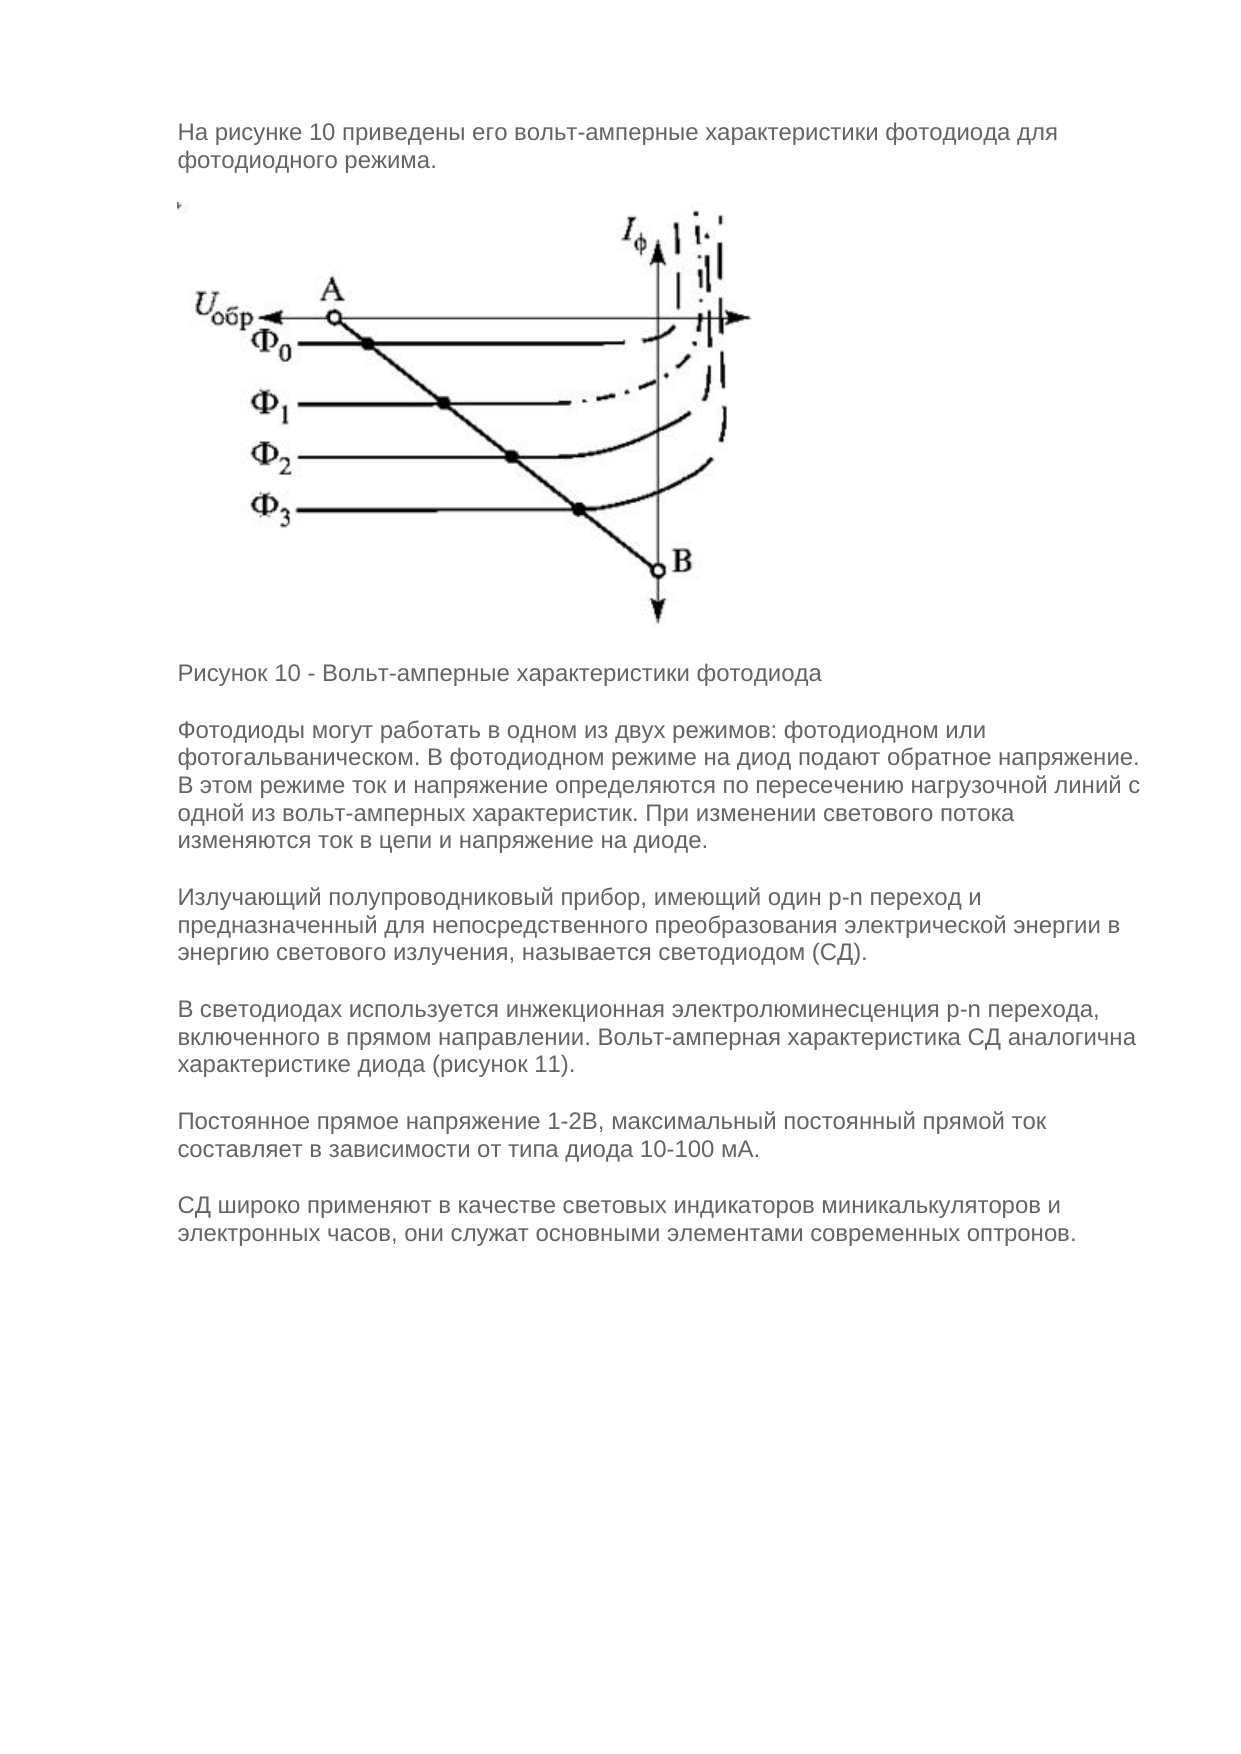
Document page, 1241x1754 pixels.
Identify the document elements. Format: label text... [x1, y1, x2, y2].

text Рисунок 10 - Вольт-амперные характеристики фотодиода [177, 659, 1152, 687]
text Излучающий полупроводниковый прибор, имеющий один p-n переход и предназначенный для непосредственного преобразования электрической энергии в энергию светового излучения, называется светодиодом (СД). [177, 883, 1152, 966]
text СД широко применяют в качестве световых индикаторов миникалькуляторов и электронных часов, они служат основными элементами современных оптронов. [177, 1191, 1152, 1246]
text Постоянное прямое напряжение 1-2В, максимальный постоянный прямой ток составляет в зависимости от типа диода 10-100 мА. [177, 1107, 1152, 1162]
picture [177, 202, 765, 630]
text Фотодиоды могут работать в одном из двух режимов: фотодиодном или фотогальваническом. В фотодиодном режиме на диод подают обратное напряжение. В этом режиме ток и напряжение определяются по пересечению нагрузочной линий с одной из вольт-амперных характеристик. При изменении светового потока изменяются ток в цепи и напряжение на диоде. [177, 716, 1152, 854]
text На рисунке 10 приведены его вольт-амперные характеристики фотодиода для фотодиодного режима. [177, 118, 1152, 173]
text В светодиодах используется инжекционная электролюминесценция p-n перехода, включенного в прямом направлении. Вольт-амперная характеристика СД аналогична характеристике диода (рисунок 11). [177, 995, 1152, 1078]
